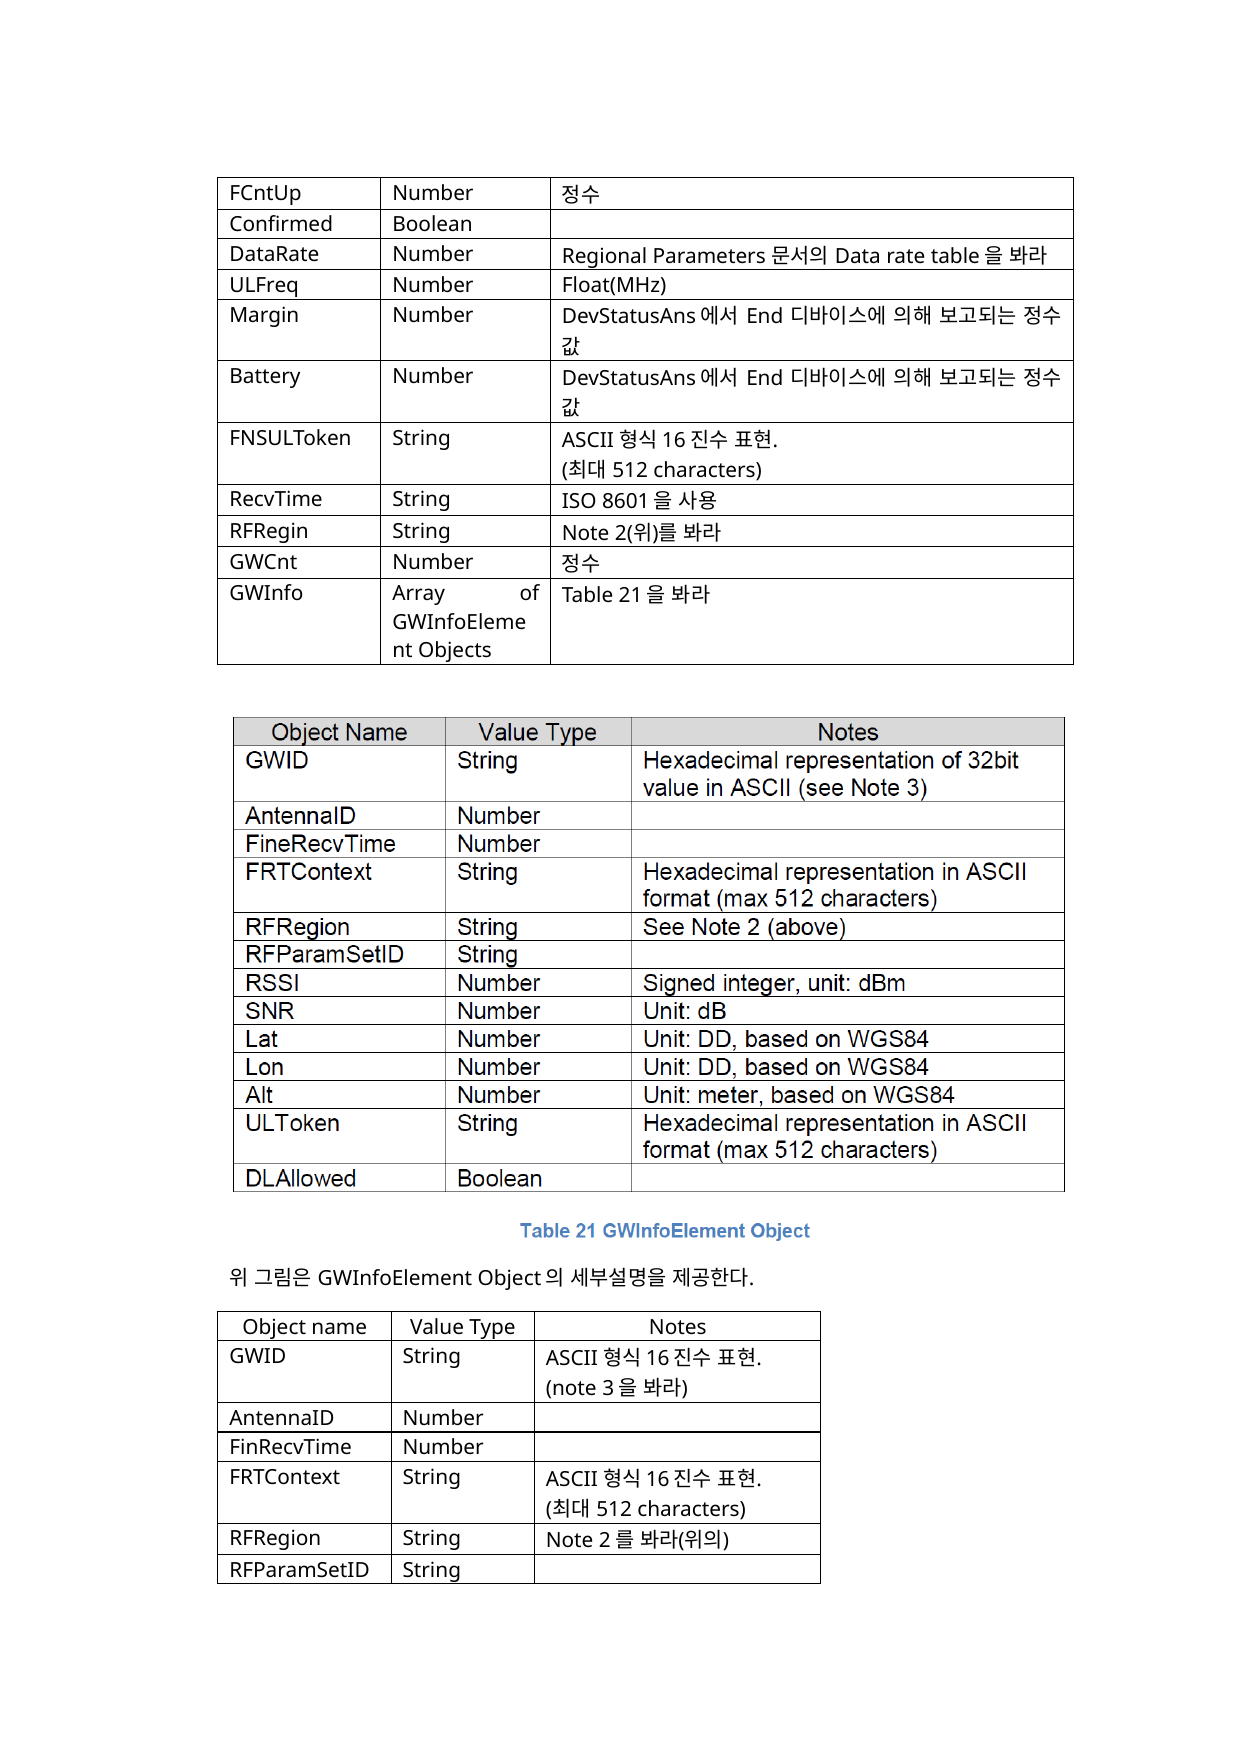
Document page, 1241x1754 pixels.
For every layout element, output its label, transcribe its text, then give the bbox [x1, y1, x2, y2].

table_cell RFRegion [218, 1524, 391, 1554]
table_cell FRTContext [218, 1462, 391, 1522]
table_cell Number [392, 1433, 534, 1461]
table_cell AntennaID [218, 1403, 391, 1431]
table_header Notes [535, 1312, 820, 1340]
table_cell [535, 1433, 820, 1461]
table_cell 정수 [551, 547, 1073, 577]
table_cell ASCII 형식16진수 표현. (note 3을 봐라) [535, 1341, 820, 1402]
table_cell Confirmed [218, 210, 380, 238]
table_cell Regional Parameters 문서의 Data rate table을 봐라 [551, 239, 1073, 269]
table_cell ASCII 형식16진수 표현. (최대 512 characters) [551, 423, 1073, 483]
table_cell FNSULToken [218, 423, 380, 483]
table_cell String [392, 1341, 534, 1402]
table_cell Array of GWInfoElement Objects [381, 579, 550, 664]
table_cell DevStatusAns에서 End 디바이스에 의해 보고되는 정수 값 [551, 361, 1073, 422]
table_cell ULFreq [218, 270, 380, 299]
table_cell DevStatusAns에서 End 디바이스에 의해 보고되는 정수 값 [551, 300, 1073, 360]
table_cell String [392, 1555, 534, 1583]
table_cell String [392, 1462, 534, 1522]
table_cell ASCII 형식16진수 표현. (최대 512 characters) [535, 1462, 820, 1522]
table_cell Battery [218, 361, 380, 422]
table_cell String [381, 516, 550, 546]
table_cell String [381, 485, 550, 515]
table_cell RecvTime [218, 485, 380, 515]
table_cell Float(MHz) [551, 270, 1073, 299]
table_cell Number [392, 1403, 534, 1431]
table_cell String [381, 423, 550, 483]
table_header Object name [218, 1312, 391, 1340]
table_cell [535, 1555, 820, 1583]
table_cell RFRegin [218, 516, 380, 546]
table_cell GWCnt [218, 547, 380, 577]
table_cell [535, 1403, 820, 1431]
table_cell Table 21을 봐라 [551, 579, 1073, 664]
table_cell [551, 210, 1073, 238]
picture [229, 712, 1069, 1243]
table_cell RFParamSetID [218, 1555, 391, 1583]
table_cell Number [381, 547, 550, 577]
table_cell ISO 8601을 사용 [551, 485, 1073, 515]
table_cell DataRate [218, 239, 380, 269]
table_cell Number [381, 361, 550, 422]
table_cell String [392, 1524, 534, 1554]
table_cell Number [381, 178, 550, 208]
list 위 그림은 GWInfoElement Object의 세부설명을 제공한다. [229, 1261, 1090, 1292]
table_cell Margin [218, 300, 380, 360]
table_header Value Type [392, 1312, 534, 1340]
table_cell Boolean [381, 210, 550, 238]
table_cell Note 2(위)를 봐라 [551, 516, 1073, 546]
table_cell Note 2를 봐라(위의) [535, 1524, 820, 1554]
table_cell Number [381, 270, 550, 299]
table_cell Number [381, 239, 550, 269]
table_cell FCntUp [218, 178, 380, 208]
table_cell 정수 [551, 178, 1073, 208]
table_cell GWInfo [218, 579, 380, 664]
table_cell FinRecvTime [218, 1433, 391, 1461]
table_cell GWID [218, 1341, 391, 1402]
table_cell Number [381, 300, 550, 360]
